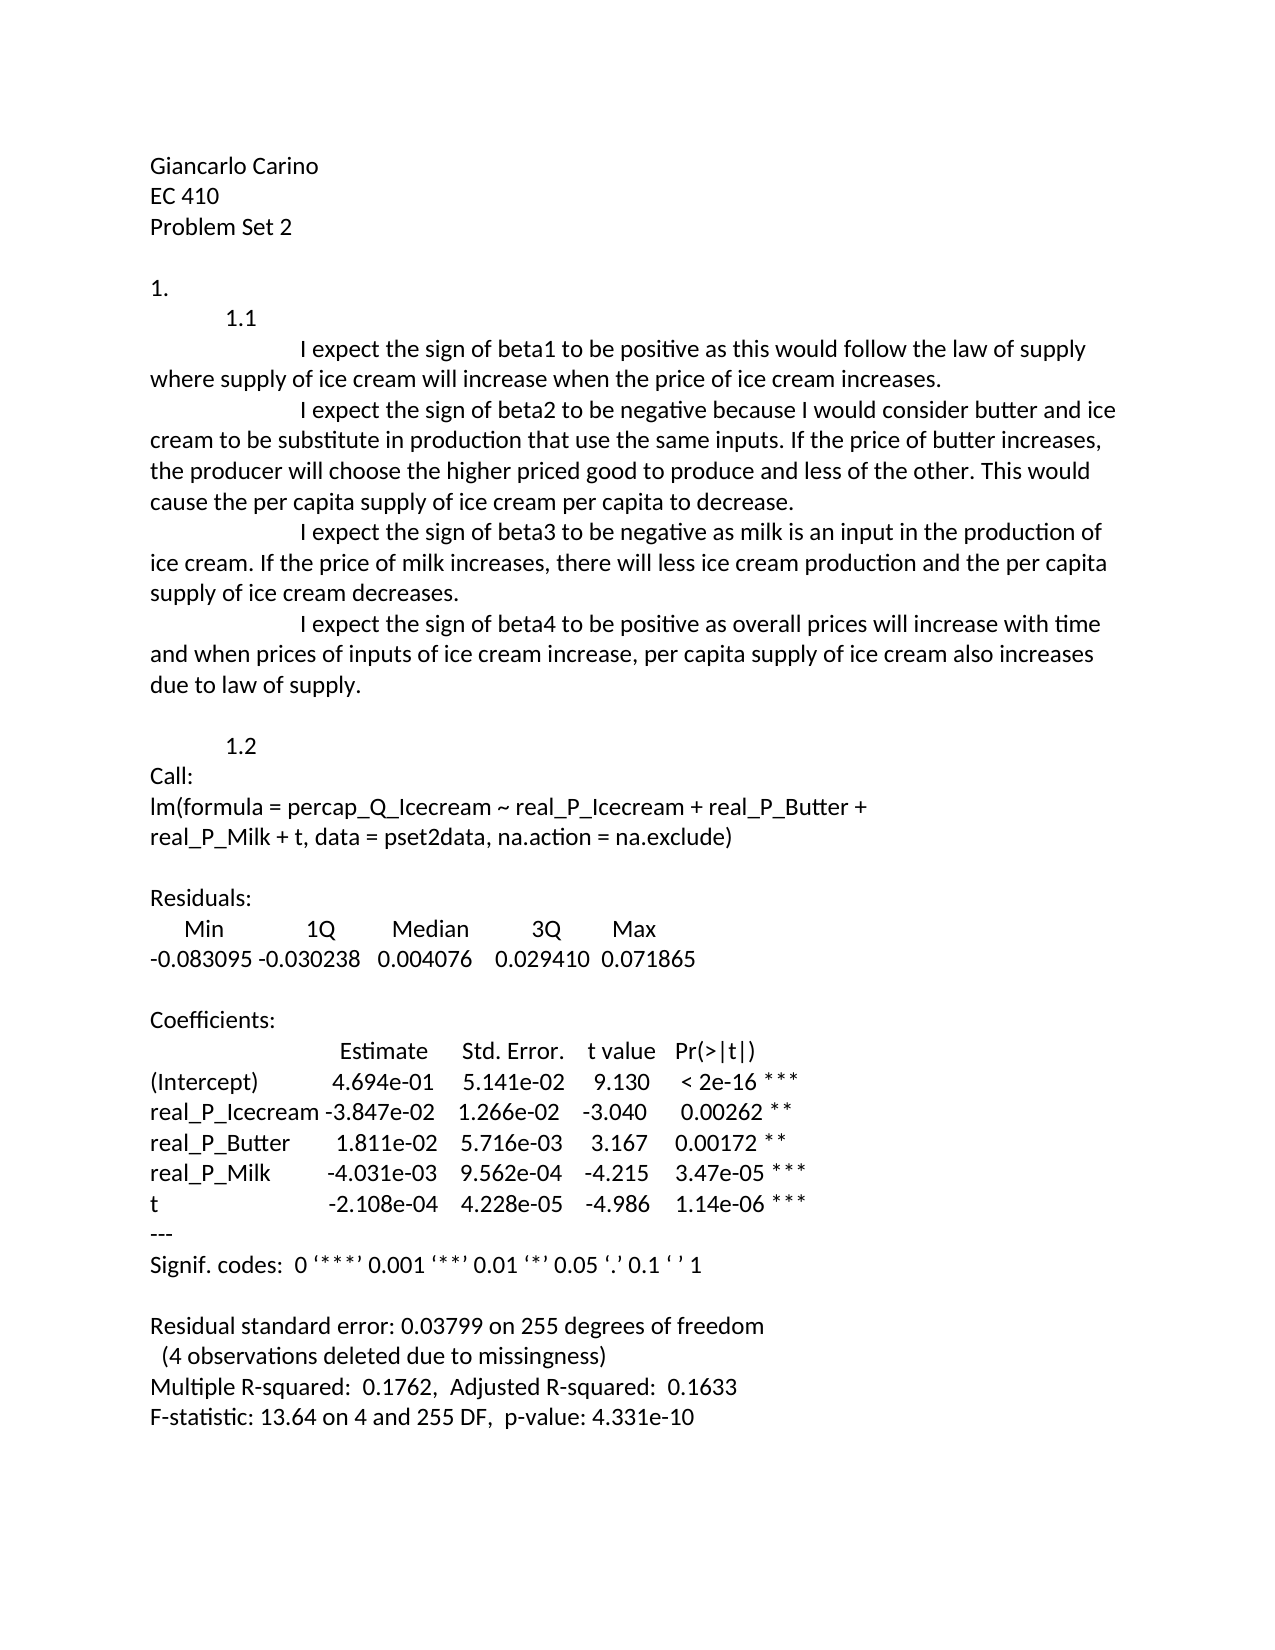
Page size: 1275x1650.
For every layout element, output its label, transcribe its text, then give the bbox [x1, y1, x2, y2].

text 1.2 [150, 730, 1125, 760]
text -0.083095 -0.030238 0.004076 0.029410 0.071865 [150, 943, 1125, 974]
text Call: [150, 760, 1125, 791]
text EC 410 [150, 181, 1125, 211]
text Problem Set 2 [150, 211, 1125, 242]
text real_P_Milk -4.031e-03 9.562e-04 -4.215 3.47e-05 *** [150, 1157, 1125, 1188]
text Residual standard error: 0.03799 on 255 degrees of freedom [150, 1310, 1125, 1340]
text lm(formula = percap_Q_Icecream ~ real_P_Icecream + real_P_Butter + [150, 791, 1125, 821]
text Giancarlo Carino [150, 150, 1125, 181]
text Residuals: [150, 882, 1125, 913]
text I expect the sign of beta1 to be positive as this would follow the law of supply where supply of ice cream will increase when the price of ice cream increases. [150, 333, 1125, 394]
text Estimate Std. Error. t value Pr(>|t|) [150, 1035, 1125, 1066]
text I expect the sign of beta3 to be negative as milk is an input in the production of ice cream. If the price of milk increases, there will less ice cream production and the per capita supply of ice cream decreases. [150, 516, 1125, 608]
text Coefficients: [150, 1004, 1125, 1035]
text I expect the sign of beta4 to be positive as overall prices will increase with time and when prices of inputs of ice cream increase, per capita supply of ice cream also increases due to law of supply. [150, 608, 1125, 699]
text (4 observations deleted due to missingness) [150, 1340, 1125, 1371]
text real_P_Milk + t, data = pset2data, na.action = na.exclude) [150, 821, 1125, 852]
text 1.1 [150, 303, 1125, 333]
text t -2.108e-04 4.228e-05 -4.986 1.14e-06 *** [150, 1188, 1125, 1218]
text Signif. codes: 0 ‘***’ 0.001 ‘**’ 0.01 ‘*’ 0.05 ‘.’ 0.1 ‘ ’ 1 [150, 1249, 1125, 1279]
text F-statistic: 13.64 on 4 and 255 DF, p-value: 4.331e-10 [150, 1401, 1125, 1432]
text real_P_Butter 1.811e-02 5.716e-03 3.167 0.00172 ** [150, 1127, 1125, 1157]
text Multiple R-squared: 0.1762, Adjusted R-squared: 0.1633 [150, 1371, 1125, 1401]
text Min 1Q Median 3Q Max [150, 913, 1125, 943]
text I expect the sign of beta2 to be negative because I would consider butter and ice cream to be substitute in production that use the same inputs. If the price of butter increases, the producer will choose the higher priced good to produce and less of the other. This would cause the per capita supply of ice cream per capita to decrease. [150, 394, 1125, 516]
text 1. [150, 272, 1125, 303]
text (Intercept) 4.694e-01 5.141e-02 9.130 < 2e-16 *** [150, 1066, 1125, 1096]
text --- [150, 1218, 1125, 1249]
text real_P_Icecream -3.847e-02 1.266e-02 -3.040 0.00262 ** [150, 1096, 1125, 1127]
